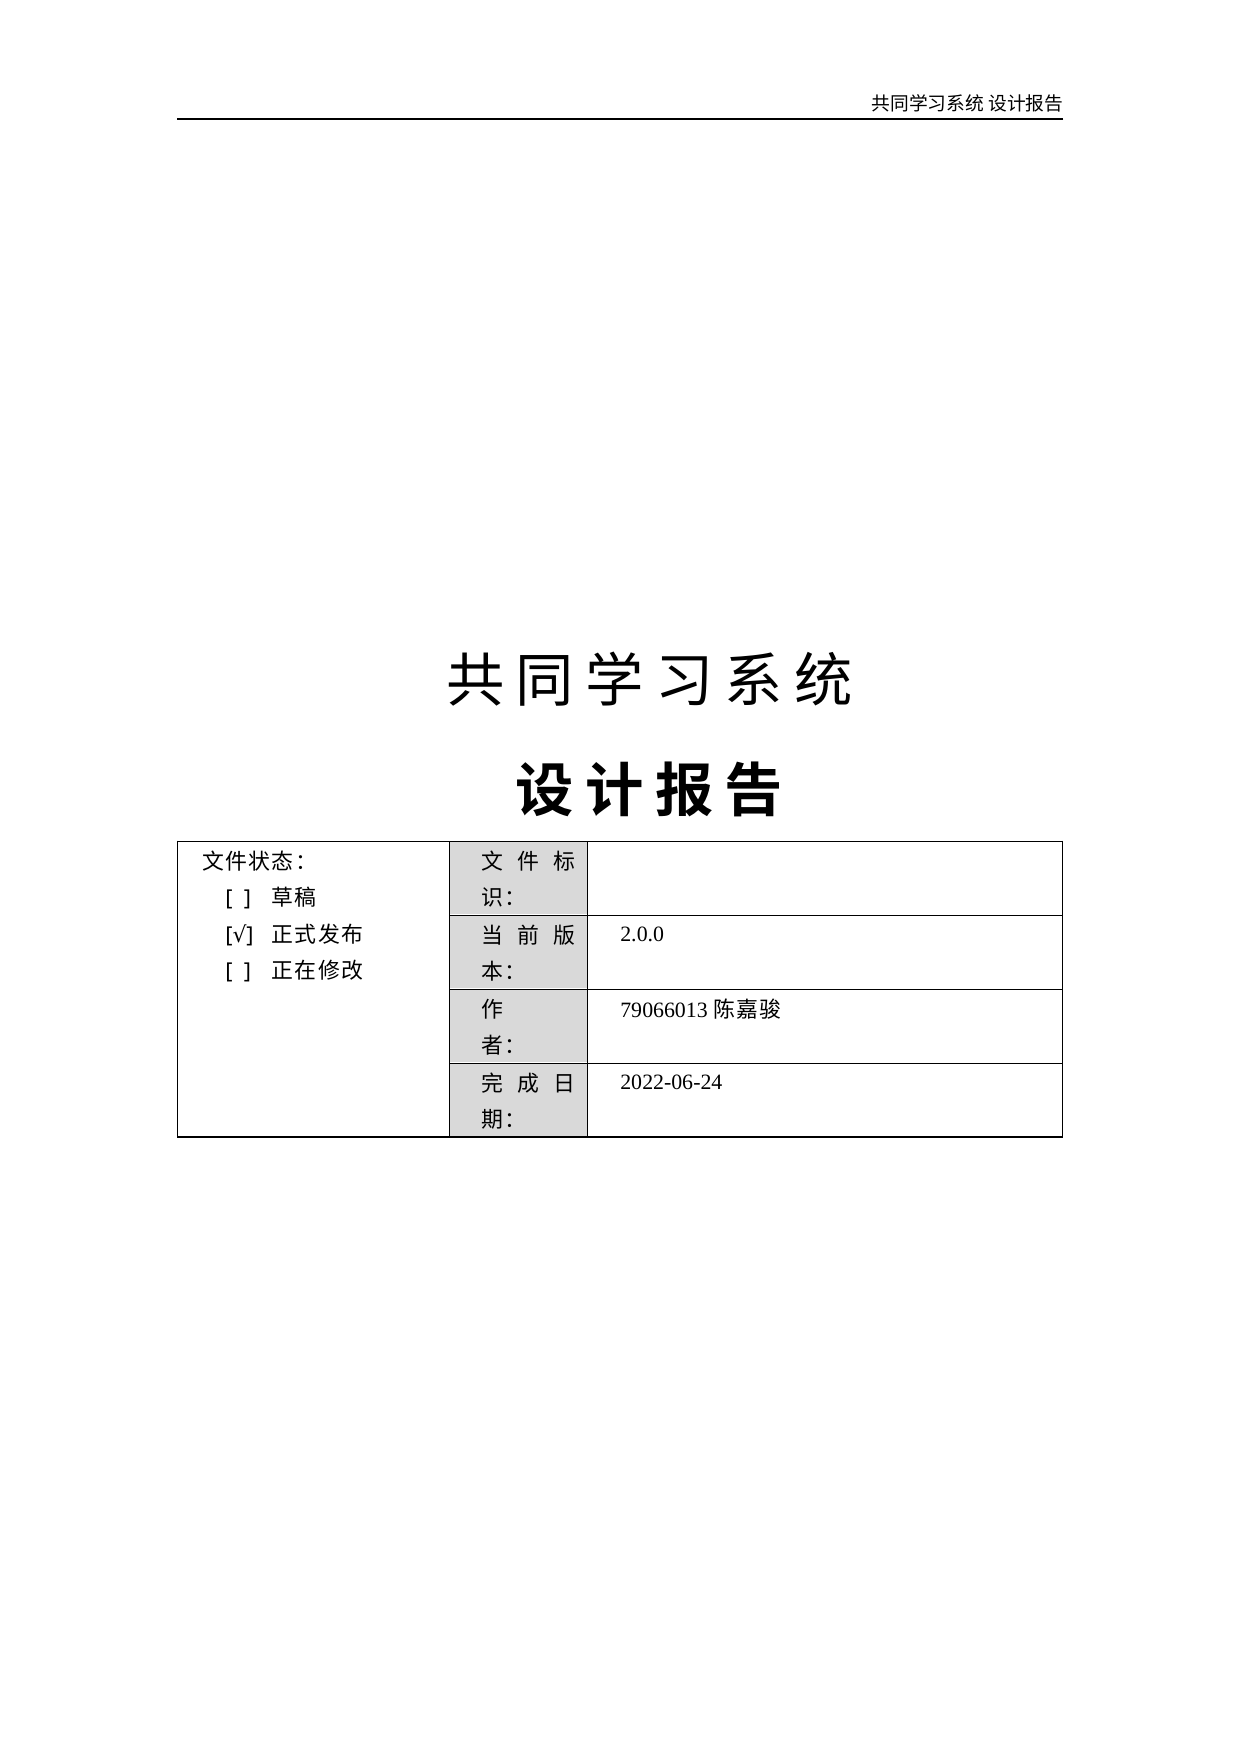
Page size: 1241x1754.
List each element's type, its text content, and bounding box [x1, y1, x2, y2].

text 共同学习系统 [179, 622, 1061, 731]
table_cell 完成日期： [450, 1064, 587, 1136]
table_header [588, 842, 1062, 914]
table_cell 79066013陈嘉骏 [588, 990, 1062, 1062]
table_cell 2022-06-24 [588, 1064, 1062, 1136]
text 设计报告 [179, 731, 1061, 841]
table_cell 2.0.0 [588, 916, 1062, 988]
table_cell 当前版本： [450, 916, 587, 988]
table_header 文件标识： [450, 842, 587, 914]
table_header 文件状态： [ ] 草稿 [√] 正式发布 [ ] 正在修改 [178, 842, 449, 1136]
table_cell 作 者： [450, 990, 587, 1062]
